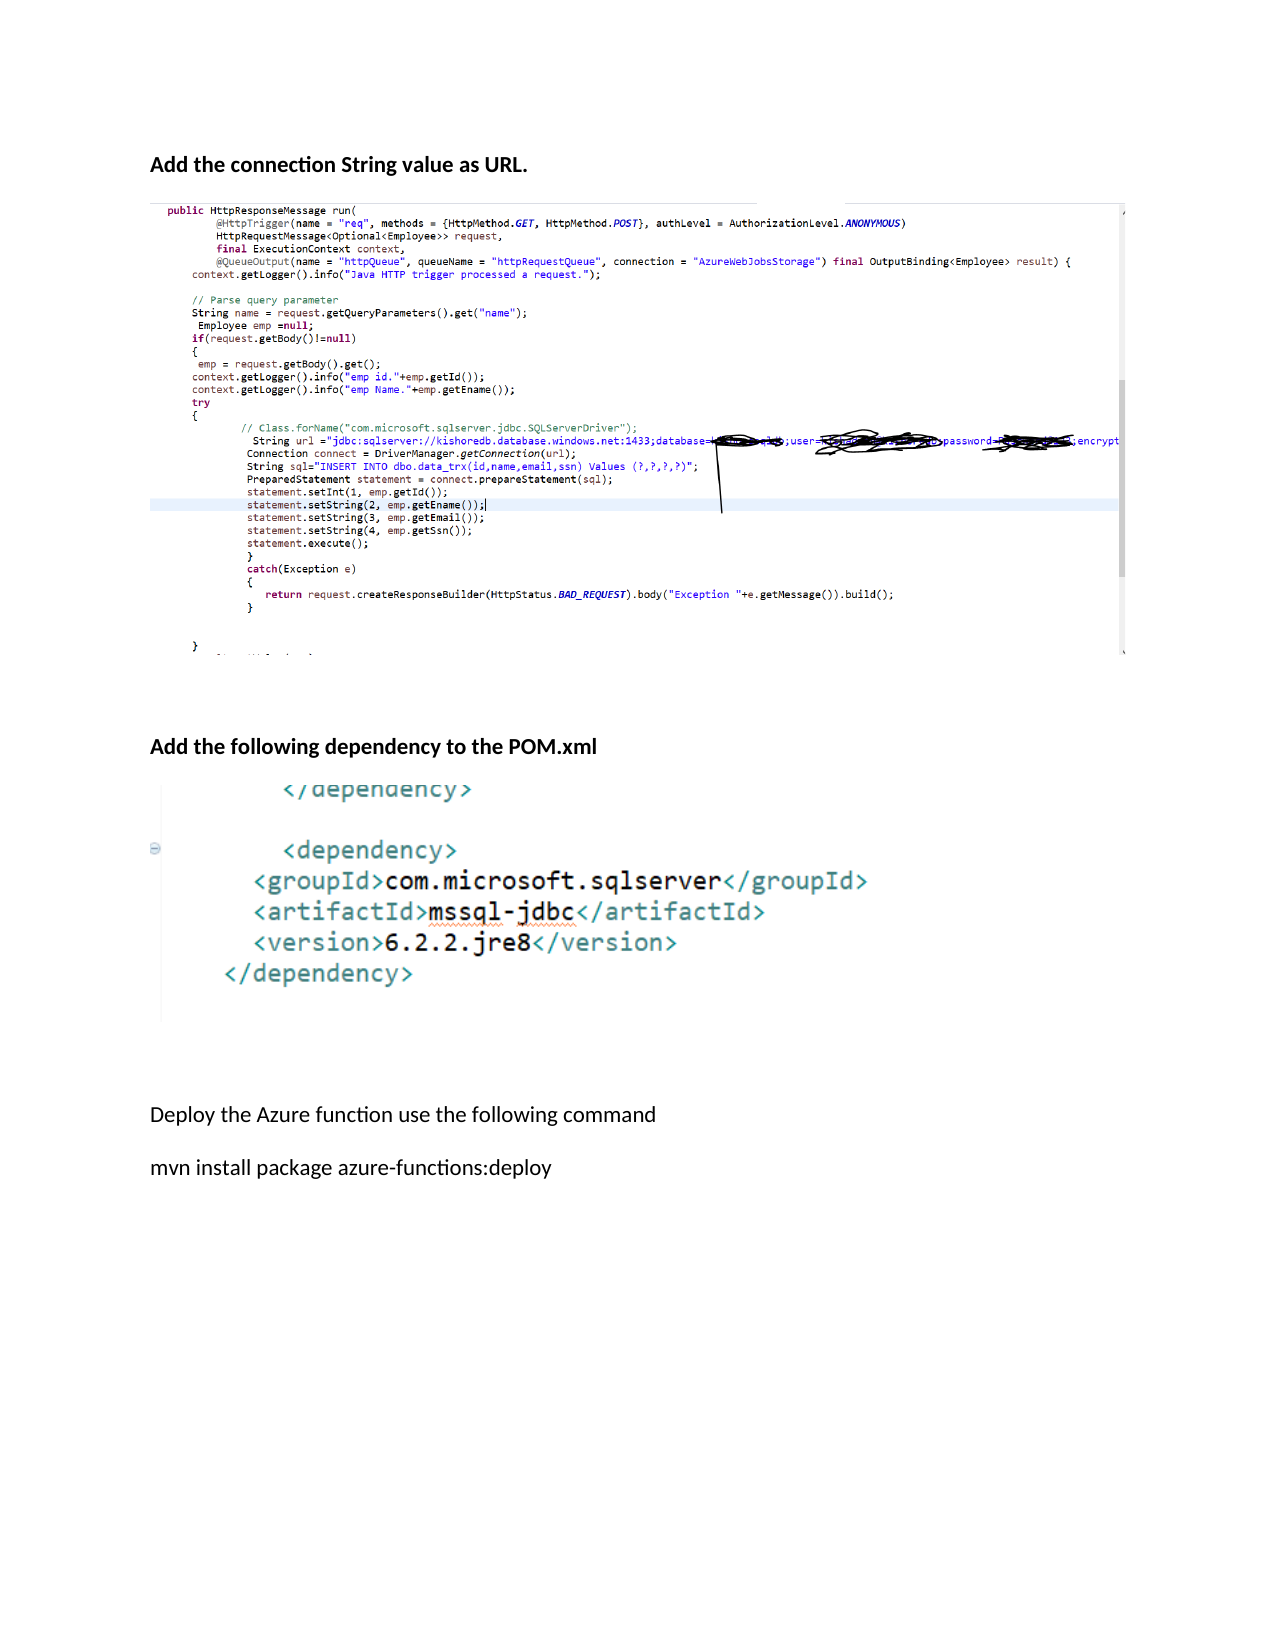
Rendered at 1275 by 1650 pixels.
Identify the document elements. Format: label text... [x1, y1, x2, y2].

text Add the connection String value as URL. [150, 150, 1125, 178]
picture [150, 785, 1125, 1022]
text mvn install package azure-functions:deploy [150, 1153, 1125, 1181]
text Deploy the Azure function use the following command [150, 1100, 1125, 1128]
picture [150, 203, 1125, 655]
text Add the following dependency to the POM.xml [150, 732, 1125, 761]
